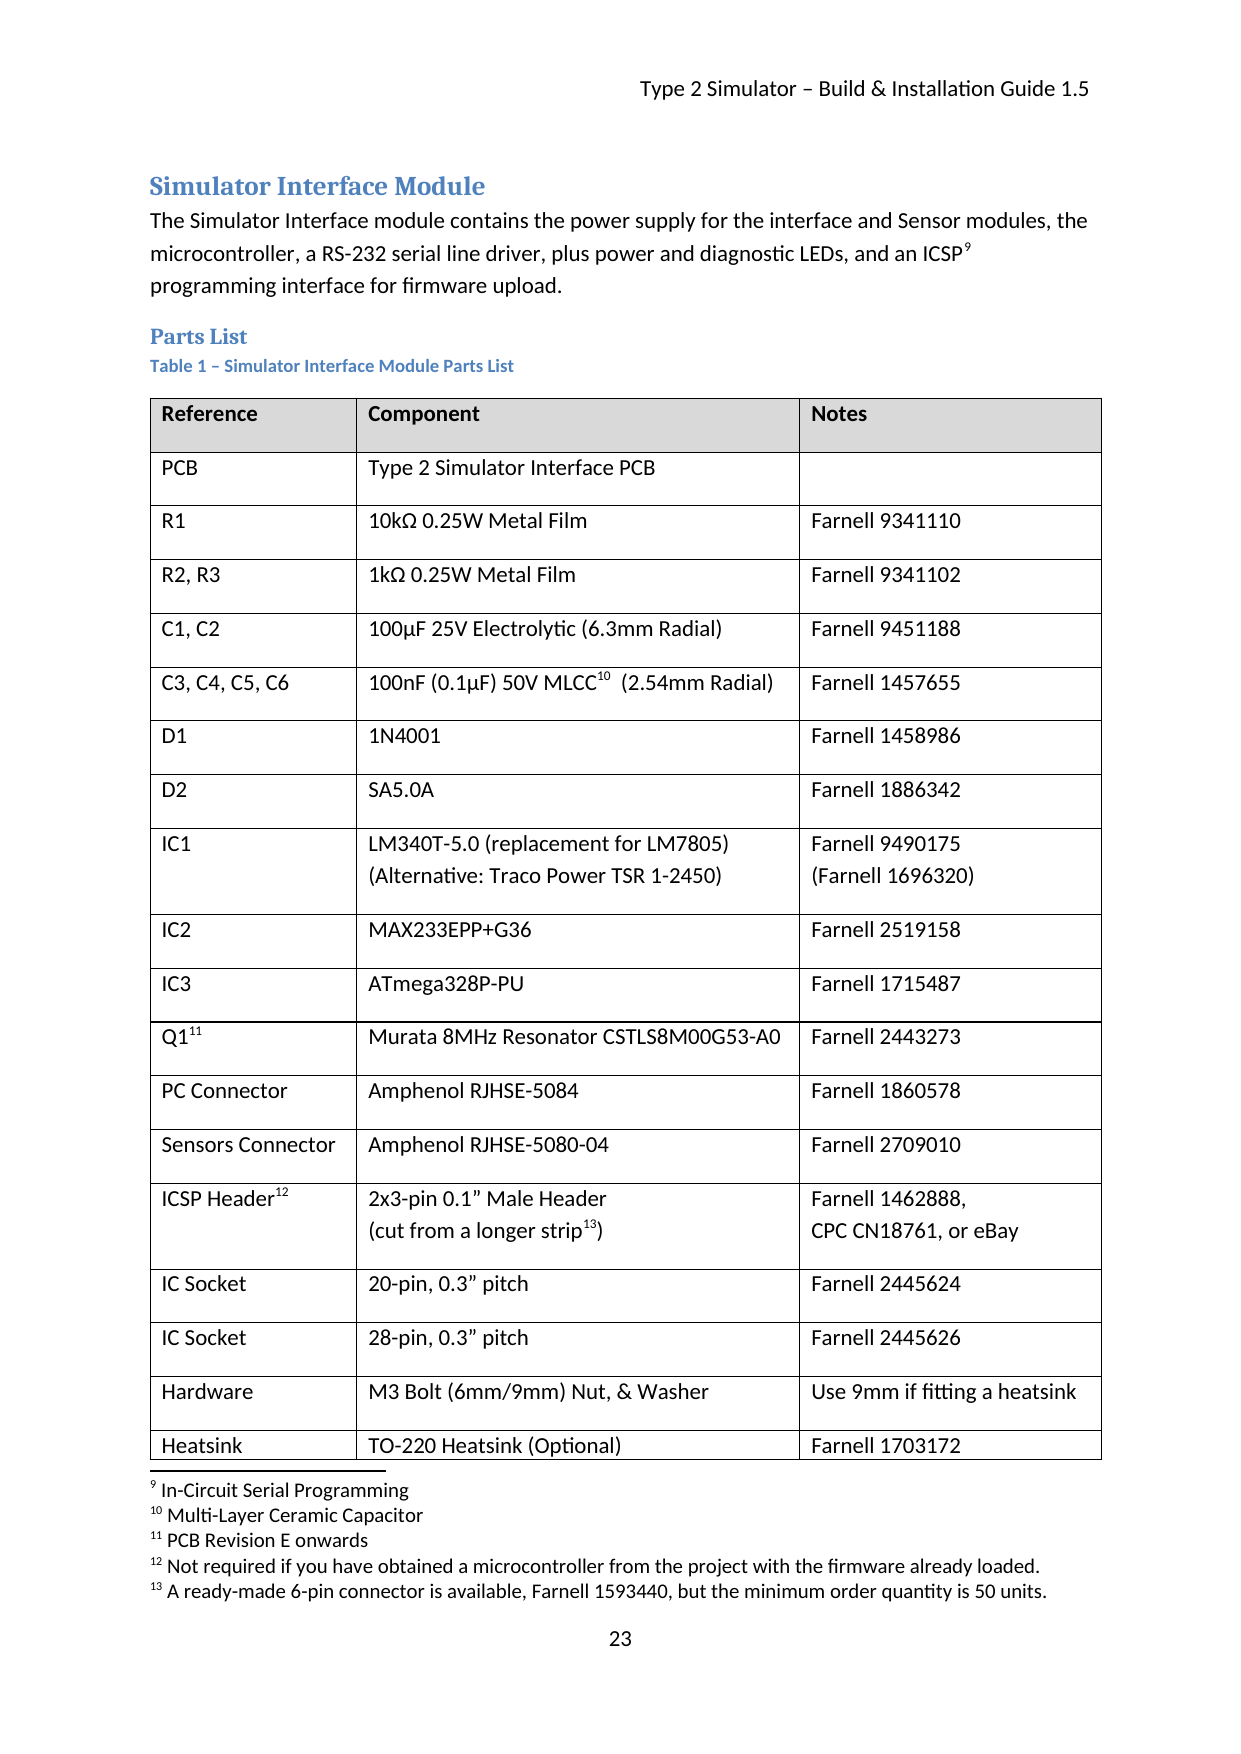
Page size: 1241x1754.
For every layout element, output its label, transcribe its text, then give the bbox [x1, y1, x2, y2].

subtitle Parts List [150, 324, 1090, 350]
table_cell Farnell 2445626 [800, 1323, 1101, 1376]
table_cell 100µF 25V Electrolytic (6.3mm Radial) [357, 614, 799, 667]
table_cell C1, C2 [151, 614, 356, 667]
table_cell Heatsink [151, 1431, 356, 1459]
table_cell 1N4001 [357, 721, 799, 774]
table_cell Farnell 9341102 [800, 560, 1101, 613]
table_cell 2x3-pin 0.1” Male Header (cut from a longer strip) [357, 1184, 799, 1268]
table_cell Farnell 2443273 [800, 1023, 1101, 1075]
table_cell 10kΩ 0.25W Metal Film [357, 506, 799, 559]
table_cell Farnell 1458986 [800, 721, 1101, 774]
table_cell MAX233EPP+G36 [357, 915, 799, 968]
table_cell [357, 1431, 799, 1459]
table_cell 1kΩ 0.25W Metal Film [357, 560, 799, 613]
table_cell ICSP Header [151, 1184, 356, 1268]
table_cell Farnell 1715487 [800, 969, 1101, 1021]
table_cell Farnell 2445624 [800, 1270, 1101, 1322]
table_cell M3 Bolt (6mm/9mm) Nut, & Washer [357, 1377, 799, 1430]
text The Simulator Interface module contains the power supply for the interface and Sensor modules, the microcontroller, a RS-232 serial line driver, plus power and diagnostic LEDs, and an ICSP programming interface for firmware upload. [150, 207, 1090, 299]
table_cell 28-pin, 0.3” pitch [357, 1323, 799, 1376]
table_cell Farnell 9451188 [800, 614, 1101, 667]
table_cell IC1 [151, 829, 356, 914]
table_header Reference [151, 399, 356, 452]
table_cell Farnell 9490175 (Farnell 1696320) [800, 829, 1101, 914]
table_cell Farnell 1457655 [800, 668, 1101, 720]
table_cell PC Connector [151, 1076, 356, 1129]
table_cell R2, R3 [151, 560, 356, 613]
table_cell 100nF (0.1µF) 50V MLCC (2.54mm Radial) [357, 668, 799, 720]
table_cell Farnell 1886342 [800, 775, 1101, 828]
text Table 1 – Simulator Interface Module Parts List [150, 354, 1090, 377]
table_cell D1 [151, 721, 356, 774]
table_cell ATmega328P-PU [357, 969, 799, 1021]
table_cell IC3 [151, 969, 356, 1021]
table_cell Type 2 Simulator Interface PCB [357, 453, 799, 505]
table_cell D2 [151, 775, 356, 828]
table_cell Farnell 1703172 [800, 1431, 1101, 1459]
subtitle Simulator Interface Module [150, 171, 1090, 202]
table_cell Farnell 9341110 [800, 506, 1101, 559]
table_cell Amphenol RJHSE-5084 [357, 1076, 799, 1129]
table_cell [800, 453, 1101, 505]
table_cell IC Socket [151, 1323, 356, 1376]
table_cell Murata 8MHz Resonator CSTLS8M00G53-A0 [357, 1023, 799, 1075]
table_cell Q1 [151, 1023, 356, 1075]
table_cell R1 [151, 506, 356, 559]
table_cell IC Socket [151, 1270, 356, 1322]
table_header Notes [800, 399, 1101, 452]
table_cell Farnell 1860578 [800, 1076, 1101, 1129]
table_cell Use 9mm if fitting a heatsink [800, 1377, 1101, 1430]
table_cell C3, C4, C5, C6 [151, 668, 356, 720]
table_cell Farnell 2519158 [800, 915, 1101, 968]
table_cell Hardware [151, 1377, 356, 1430]
table_cell Sensors Connector [151, 1130, 356, 1183]
table_cell IC2 [151, 915, 356, 968]
table_cell Amphenol RJHSE-5080-04 [357, 1130, 799, 1183]
table_cell LM340T-5.0 (replacement for LM7805) (Alternative: Traco Power TSR 1-2450) [357, 829, 799, 914]
table_cell PCB [151, 453, 356, 505]
table_cell Farnell 1462888, CPC CN18761, or eBay [800, 1184, 1101, 1268]
table_cell SA5.0A [357, 775, 799, 828]
table_header Component [357, 399, 799, 452]
table_cell 20-pin, 0.3” pitch [357, 1270, 799, 1322]
table_cell Farnell 2709010 [800, 1130, 1101, 1183]
